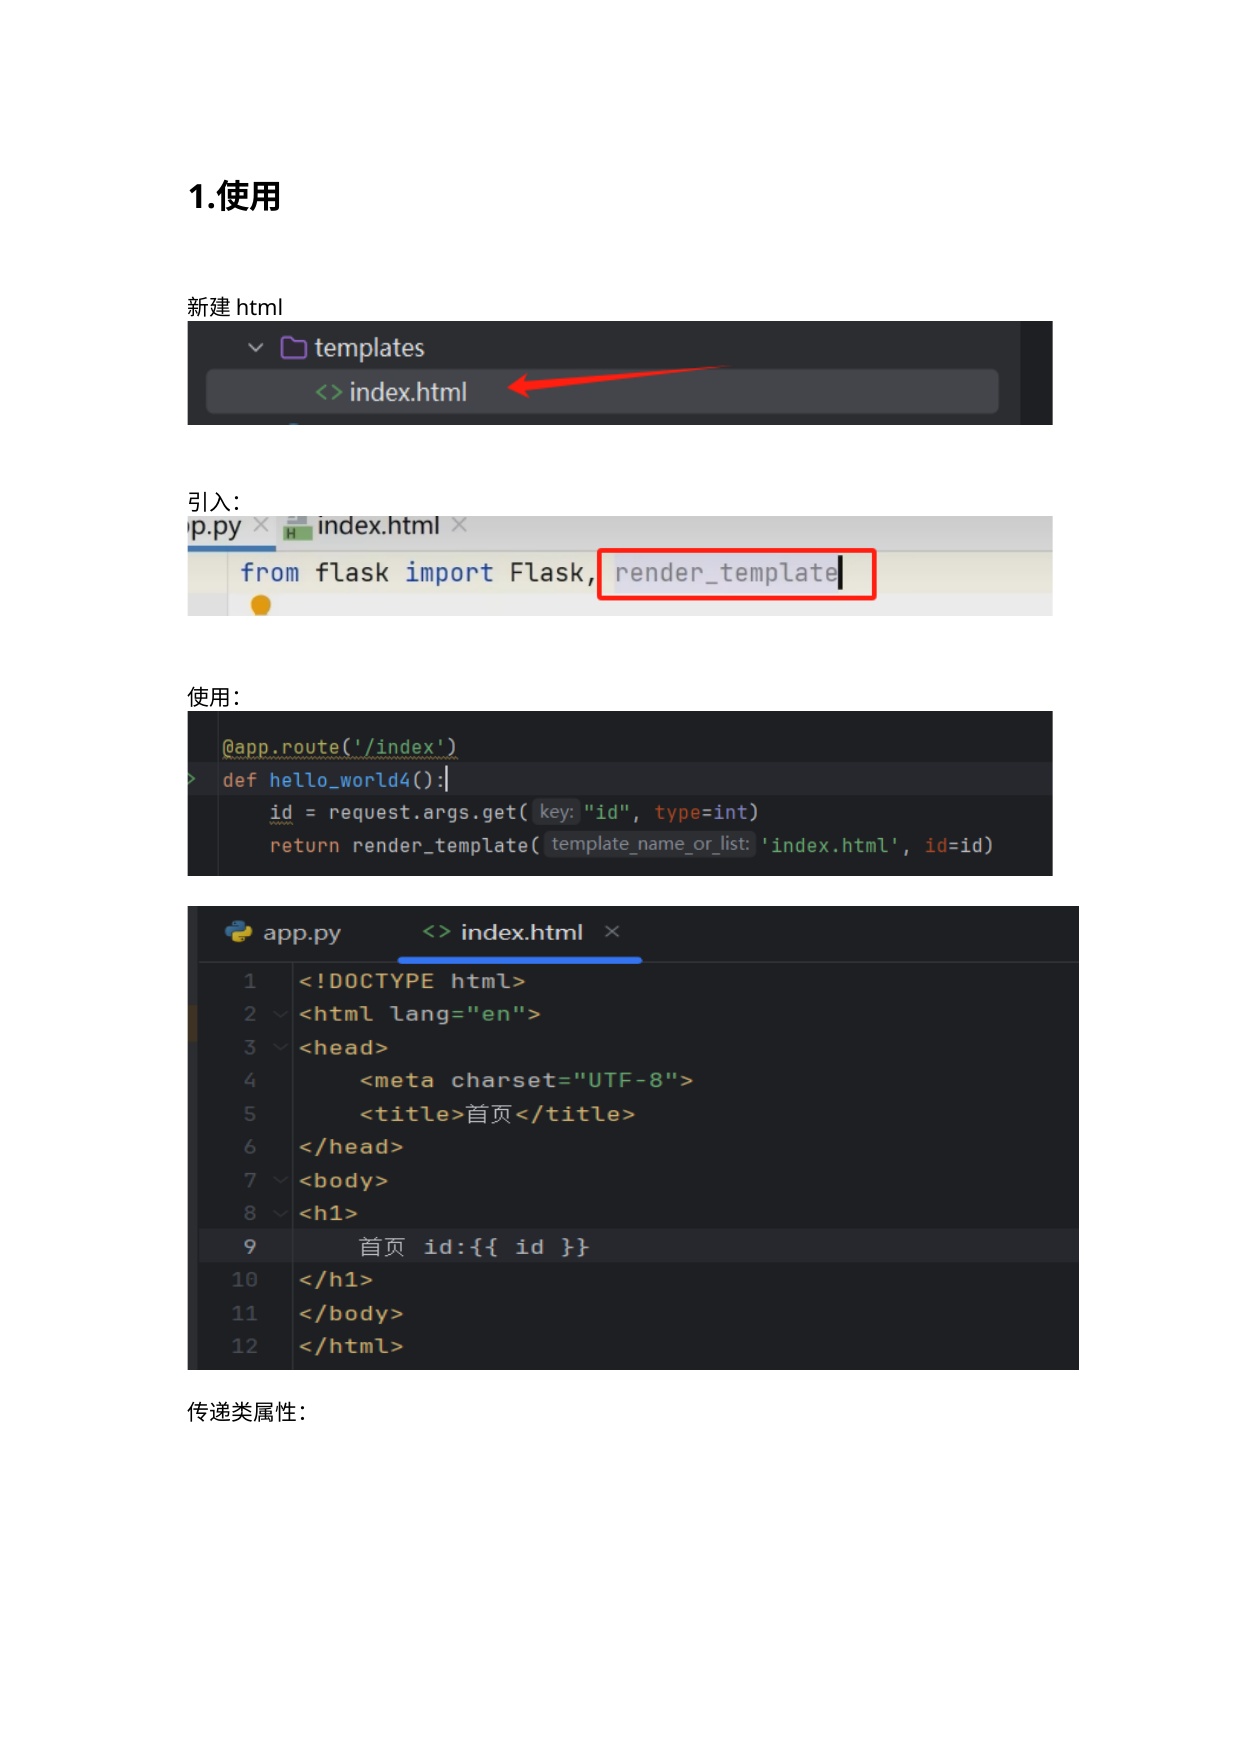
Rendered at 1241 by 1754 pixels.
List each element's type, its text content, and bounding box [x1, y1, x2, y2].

text 传递类属性： [187, 1394, 1053, 1427]
text 新建html [187, 289, 1053, 321]
text 使用： [187, 679, 1053, 711]
picture [187, 711, 1053, 876]
picture [187, 321, 1053, 425]
text 引入： [187, 484, 1053, 516]
picture [187, 516, 1053, 616]
subtitle 1.使用 [187, 162, 1053, 227]
picture [187, 906, 1079, 1370]
